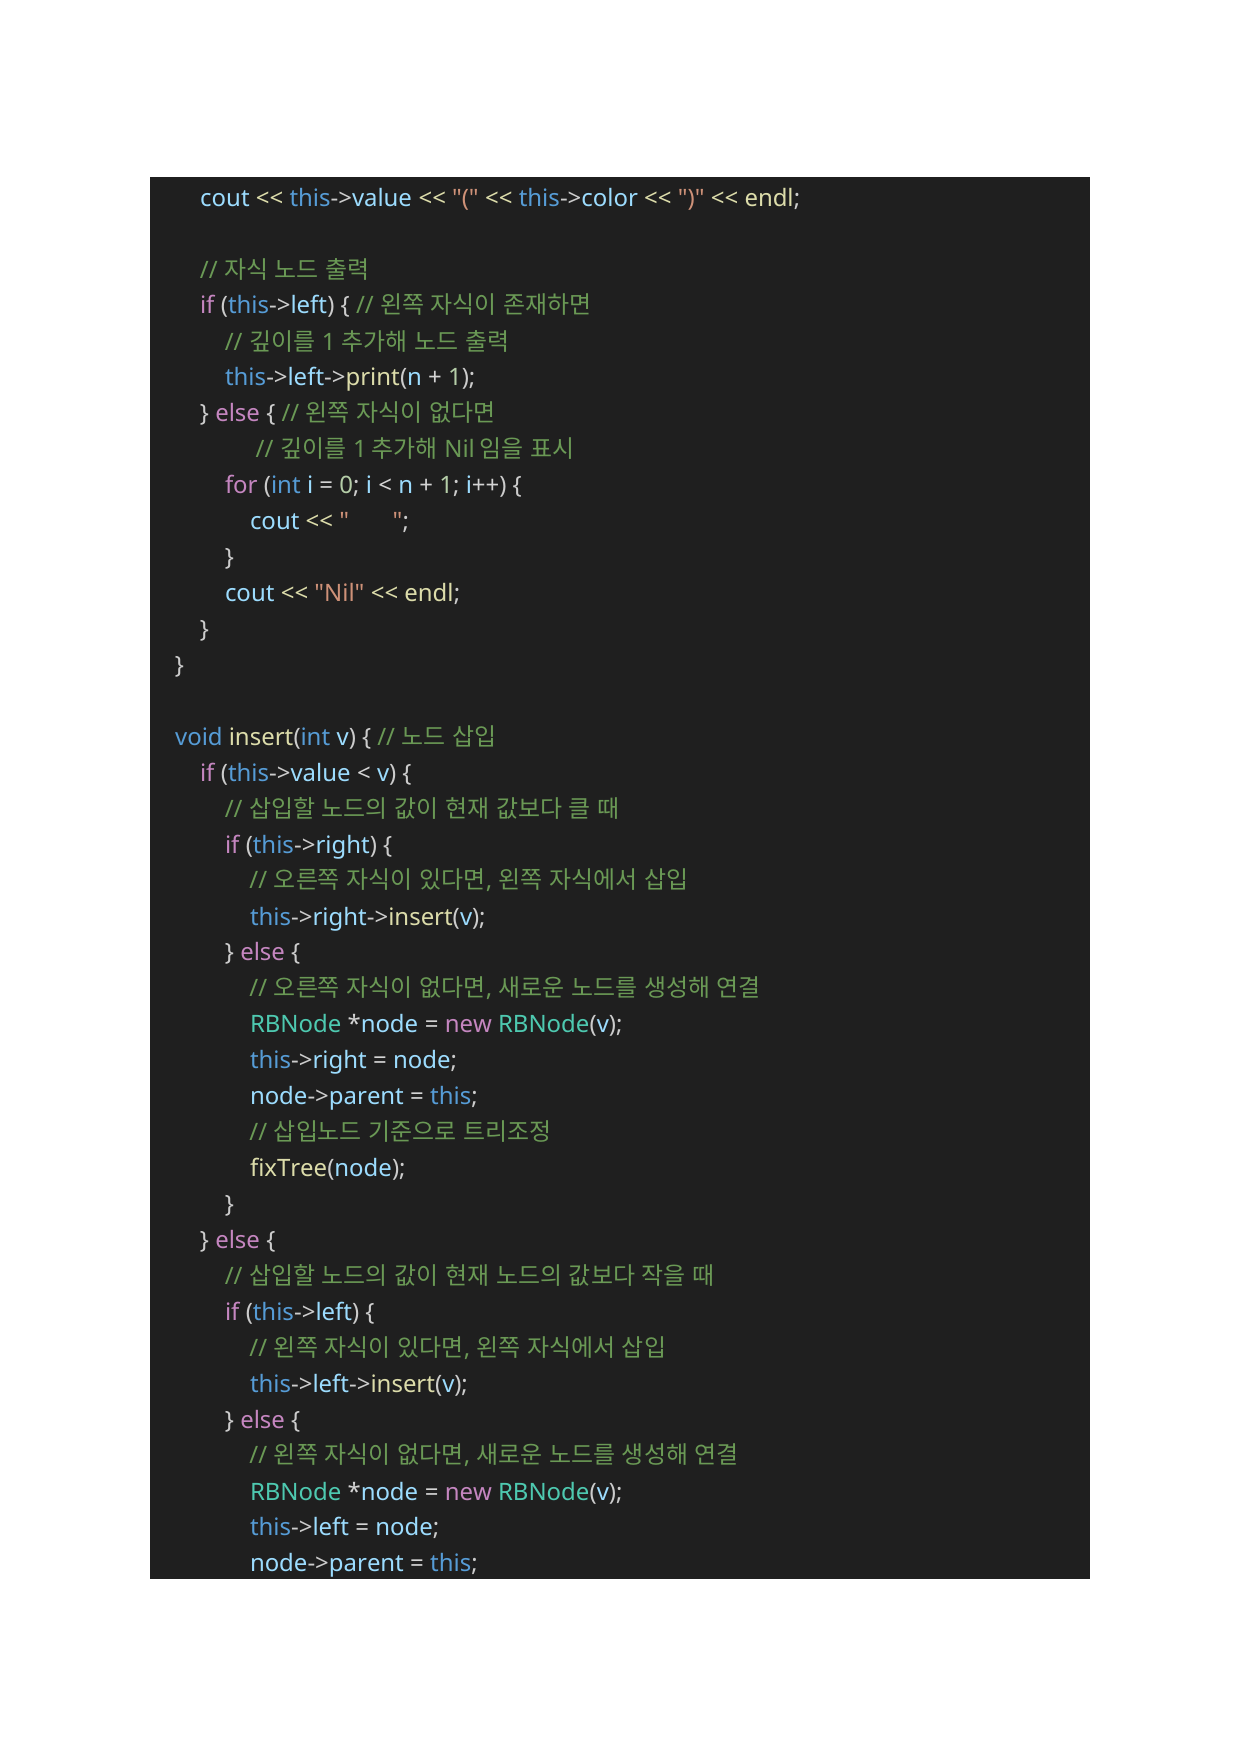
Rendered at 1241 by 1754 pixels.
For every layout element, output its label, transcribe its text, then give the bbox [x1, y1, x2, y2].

text this->left = node; [150, 1507, 1090, 1543]
text node->parent = this; [150, 1076, 1090, 1112]
text } [150, 644, 1090, 680]
text RBNode *node = new RBNode(v); [150, 1004, 1090, 1040]
text cout << " "; [150, 501, 1090, 537]
text } else { [150, 1399, 1090, 1435]
text } [150, 537, 1090, 572]
text // 자식 노드 출력 [150, 249, 1090, 285]
text } [150, 1183, 1090, 1219]
text // 깊이를 1 추가해 노드 출력 [150, 321, 1090, 357]
text // 삽입할 노드의 값이 현재 값보다 클 때 [150, 788, 1090, 824]
text this->left->print(n + 1); [150, 357, 1090, 393]
text // 삽입할 노드의 값이 현재 노드의 값보다 작을 때 [150, 1255, 1090, 1291]
text } else { // 왼쪽 자식이 없다면 [150, 393, 1090, 429]
text // 왼쪽 자식이 있다면, 왼쪽 자식에서 삽입 [150, 1327, 1090, 1363]
text cout << this->value << "(" << this->color << ")" << endl; [150, 177, 1090, 213]
text if (this->left) { [150, 1291, 1090, 1327]
text void insert(int v) { // 노드 삽입 [150, 716, 1090, 752]
text // 삽입노드 기준으로 트리조정 [150, 1112, 1090, 1147]
text this->left->insert(v); [150, 1363, 1090, 1399]
text if (this->value < v) { [150, 752, 1090, 788]
text if (this->right) { [150, 824, 1090, 860]
text this->right->insert(v); [150, 896, 1090, 932]
text fixTree(node); [150, 1147, 1090, 1183]
text node->parent = this; [150, 1543, 1090, 1579]
text // 오른쪽 자식이 없다면, 새로운 노드를 생성해 연결 [150, 968, 1090, 1004]
text RBNode *node = new RBNode(v); [150, 1471, 1090, 1507]
text for (int i = 0; i < n + 1; i++) { [150, 465, 1090, 501]
text if (this->left) { // 왼쪽 자식이 존재하면 [150, 285, 1090, 321]
text } [150, 608, 1090, 644]
text // 깊이를 1추가해 Nil임을 표시 [150, 429, 1090, 465]
text } else { [150, 1219, 1090, 1255]
text this->right = node; [150, 1040, 1090, 1076]
text // 왼쪽 자식이 없다면, 새로운 노드를 생성해 연결 [150, 1435, 1090, 1471]
text // 오른쪽 자식이 있다면, 왼쪽 자식에서 삽입 [150, 860, 1090, 896]
text cout << "Nil" << endl; [150, 572, 1090, 608]
text } else { [150, 932, 1090, 968]
